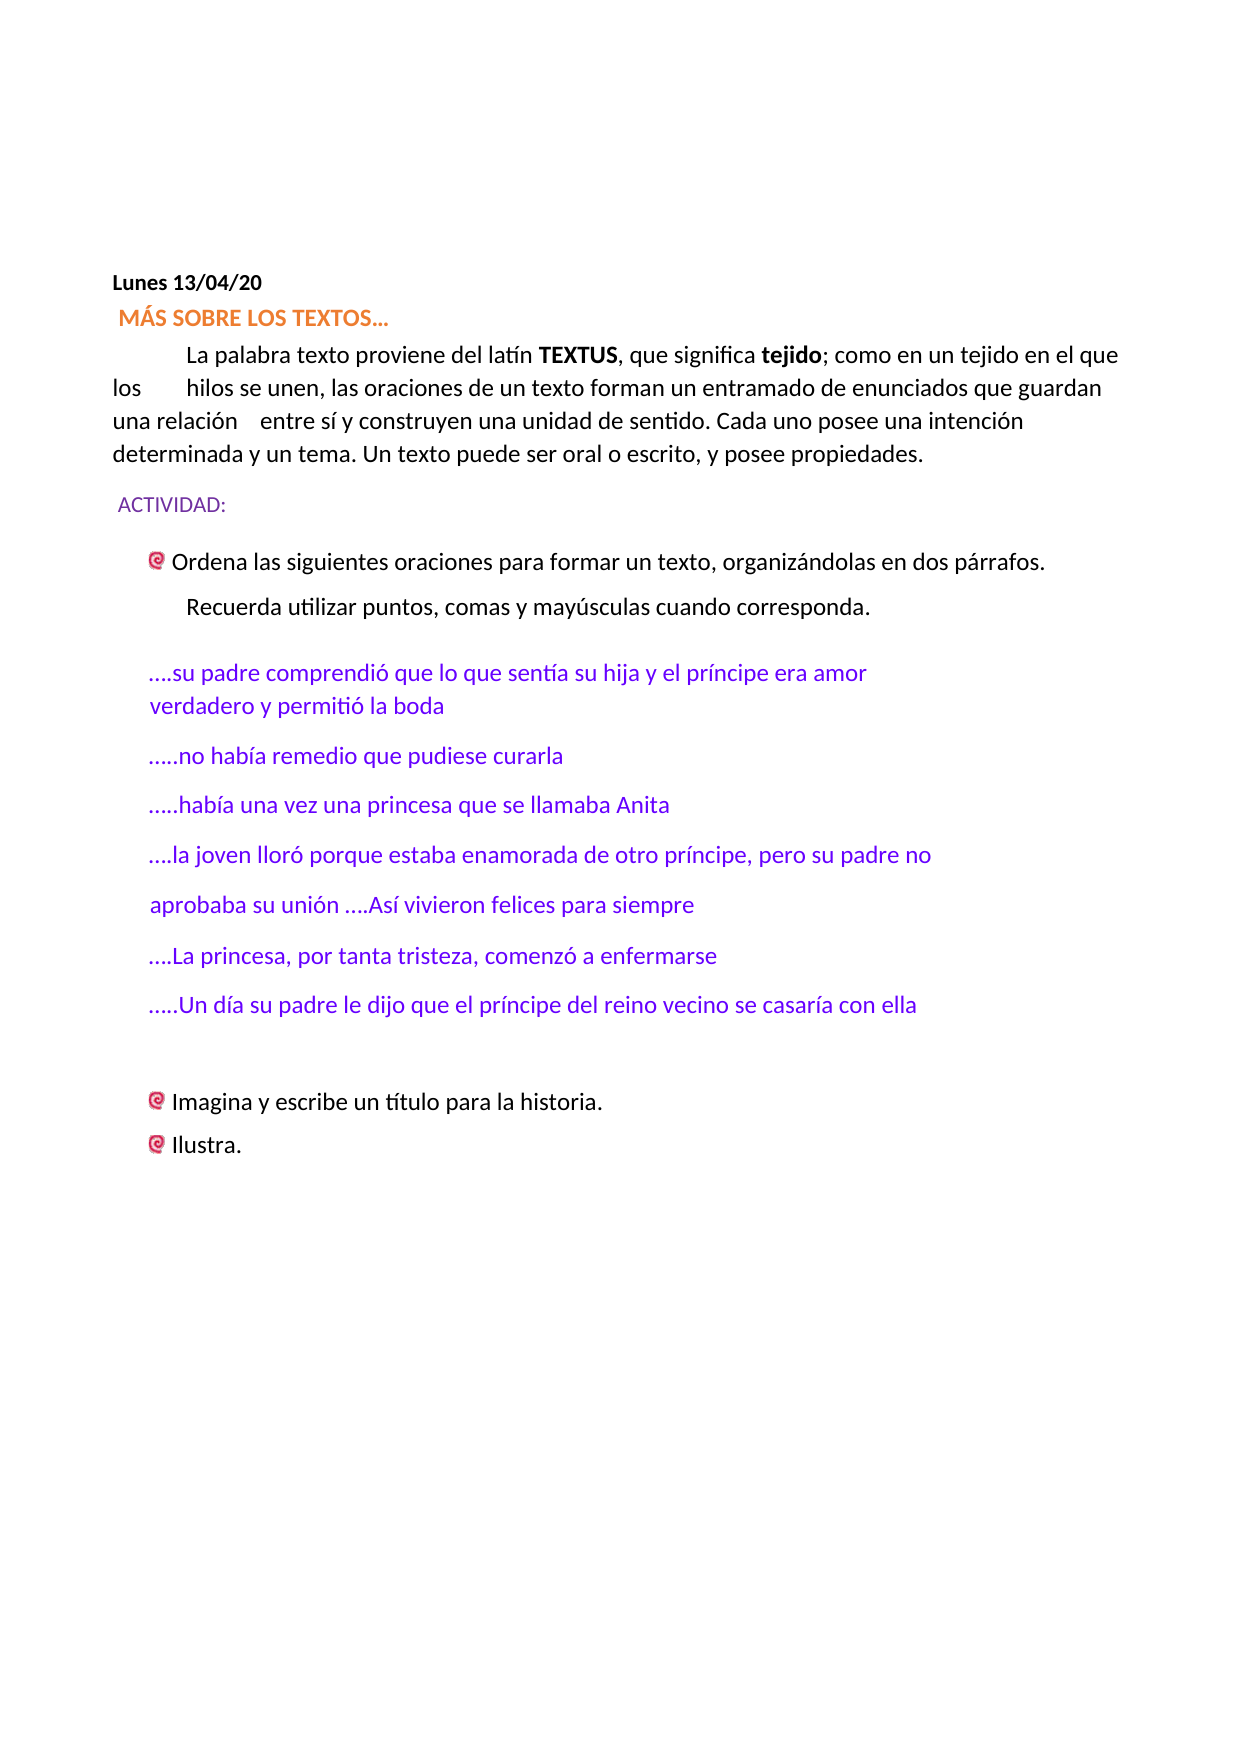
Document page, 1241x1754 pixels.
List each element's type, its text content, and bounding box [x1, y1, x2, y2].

text ACTIVIDAD: [112, 490, 1128, 518]
text Lunes 13/04/20 [112, 268, 794, 296]
picture [148, 1091, 166, 1110]
text ….La princesa, por tanta tristeza, comenzó a enfermarse [148, 940, 966, 971]
text La palabra texto proviene del latín TEXTUS, que significa tejido; como en un tejido en el que los hilos se unen, las oraciones de un texto forman un entramado de enunciados que guardan una relación entre sí y construyen una unidad de sentido. Cada uno posee una intención determinada y un tema. Un texto puede ser oral o escrito, y posee propiedades. [112, 339, 1128, 468]
text Ilustra. [148, 1129, 1128, 1160]
text …..había una vez una princesa que se llamaba Anita [148, 789, 966, 820]
text ….la joven lloró porque estaba enamorada de otro príncipe, pero su padre no aprobaba su unión ….Así vivieron felices para siempre [148, 839, 966, 920]
text …..Un día su padre le dijo que el príncipe del reino vecino se casaría con ella [148, 990, 966, 1020]
text ….su padre comprendió que lo que sentía su hija y el príncipe era amor verdadero y permitió la boda [148, 658, 966, 721]
text MÁS SOBRE LOS TEXTOS… [112, 302, 794, 332]
picture [148, 551, 166, 570]
text Imagina y escribe un título para la historia. [148, 1086, 1128, 1116]
picture [148, 1135, 166, 1154]
text …..no había remedio que pudiese curarla [148, 740, 966, 771]
text Ordena las siguientes oraciones para formar un texto, organizándolas en dos párrafos. Recuerda utilizar puntos, comas y mayúsculas cuando corresponda. [148, 546, 1128, 622]
